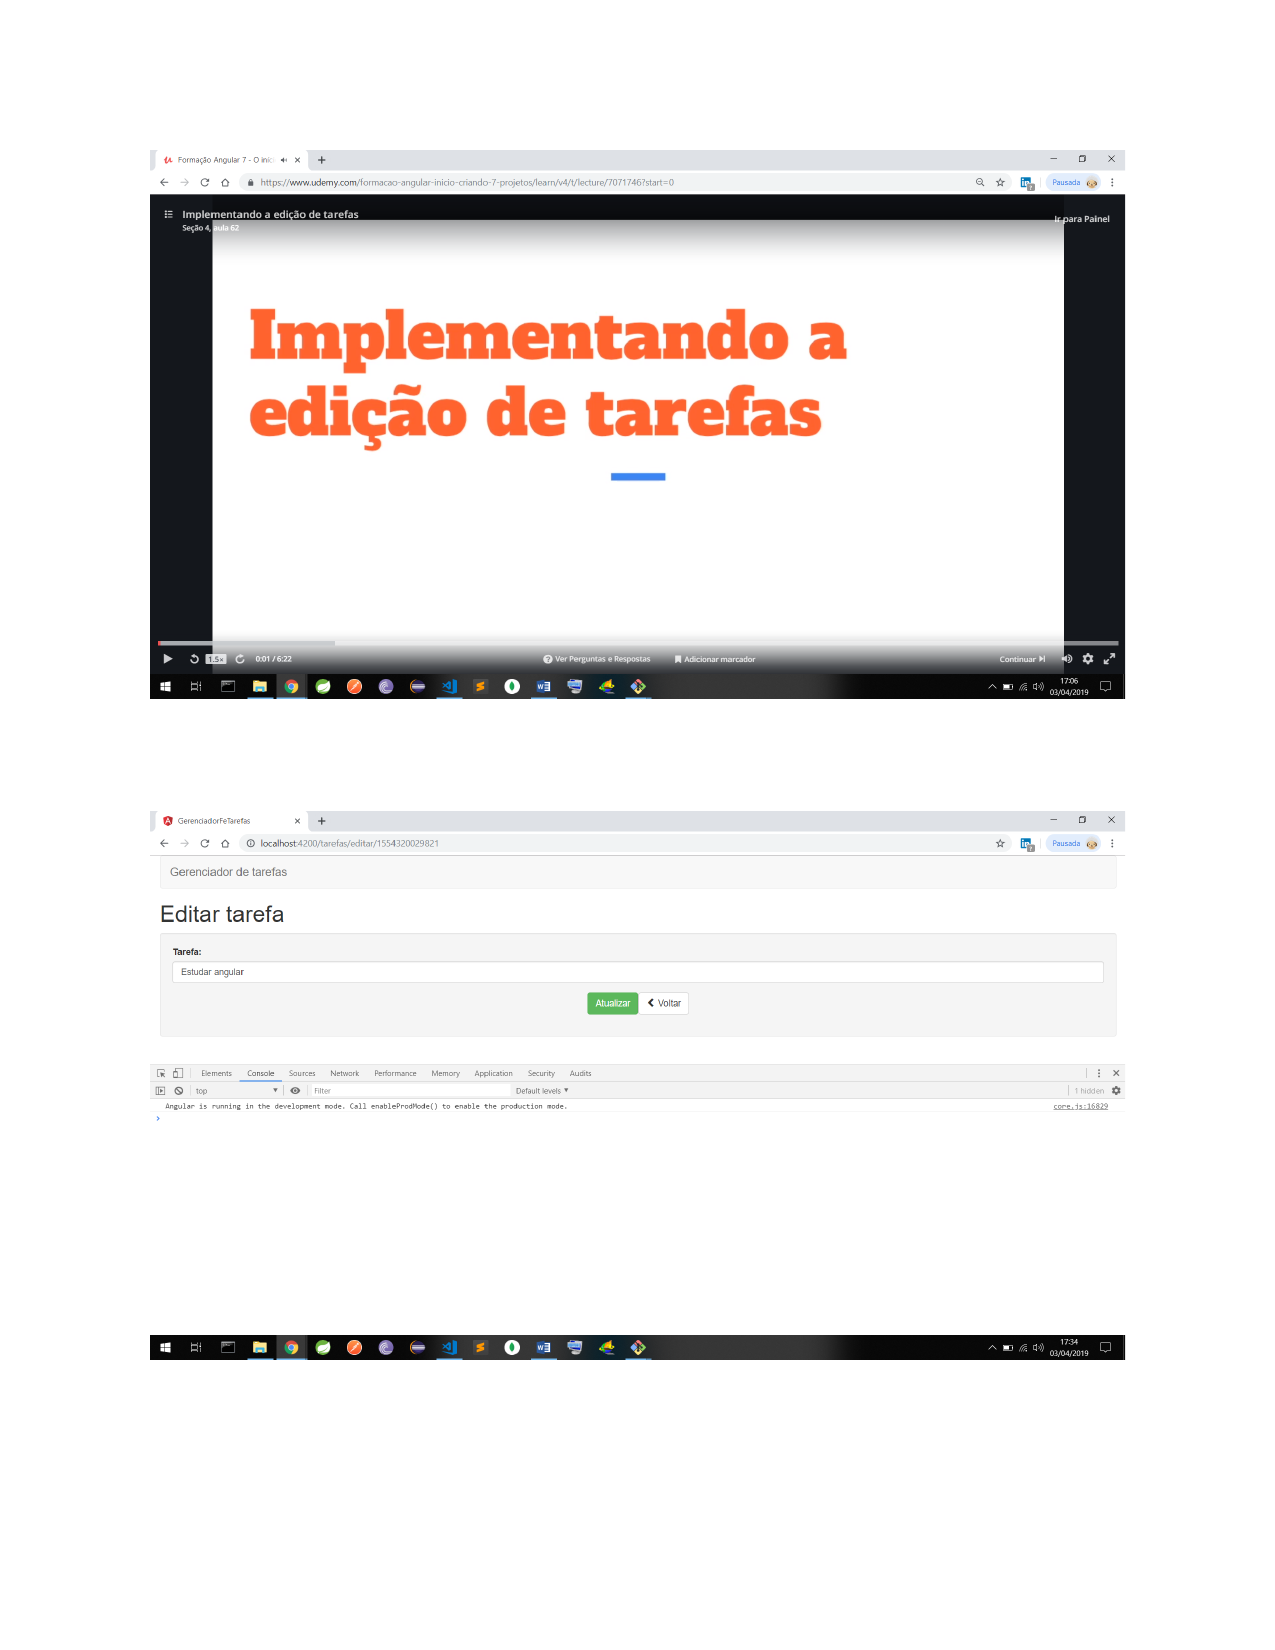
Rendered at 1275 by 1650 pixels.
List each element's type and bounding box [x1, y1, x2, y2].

picture [150, 811, 1125, 1360]
picture [150, 150, 1125, 699]
